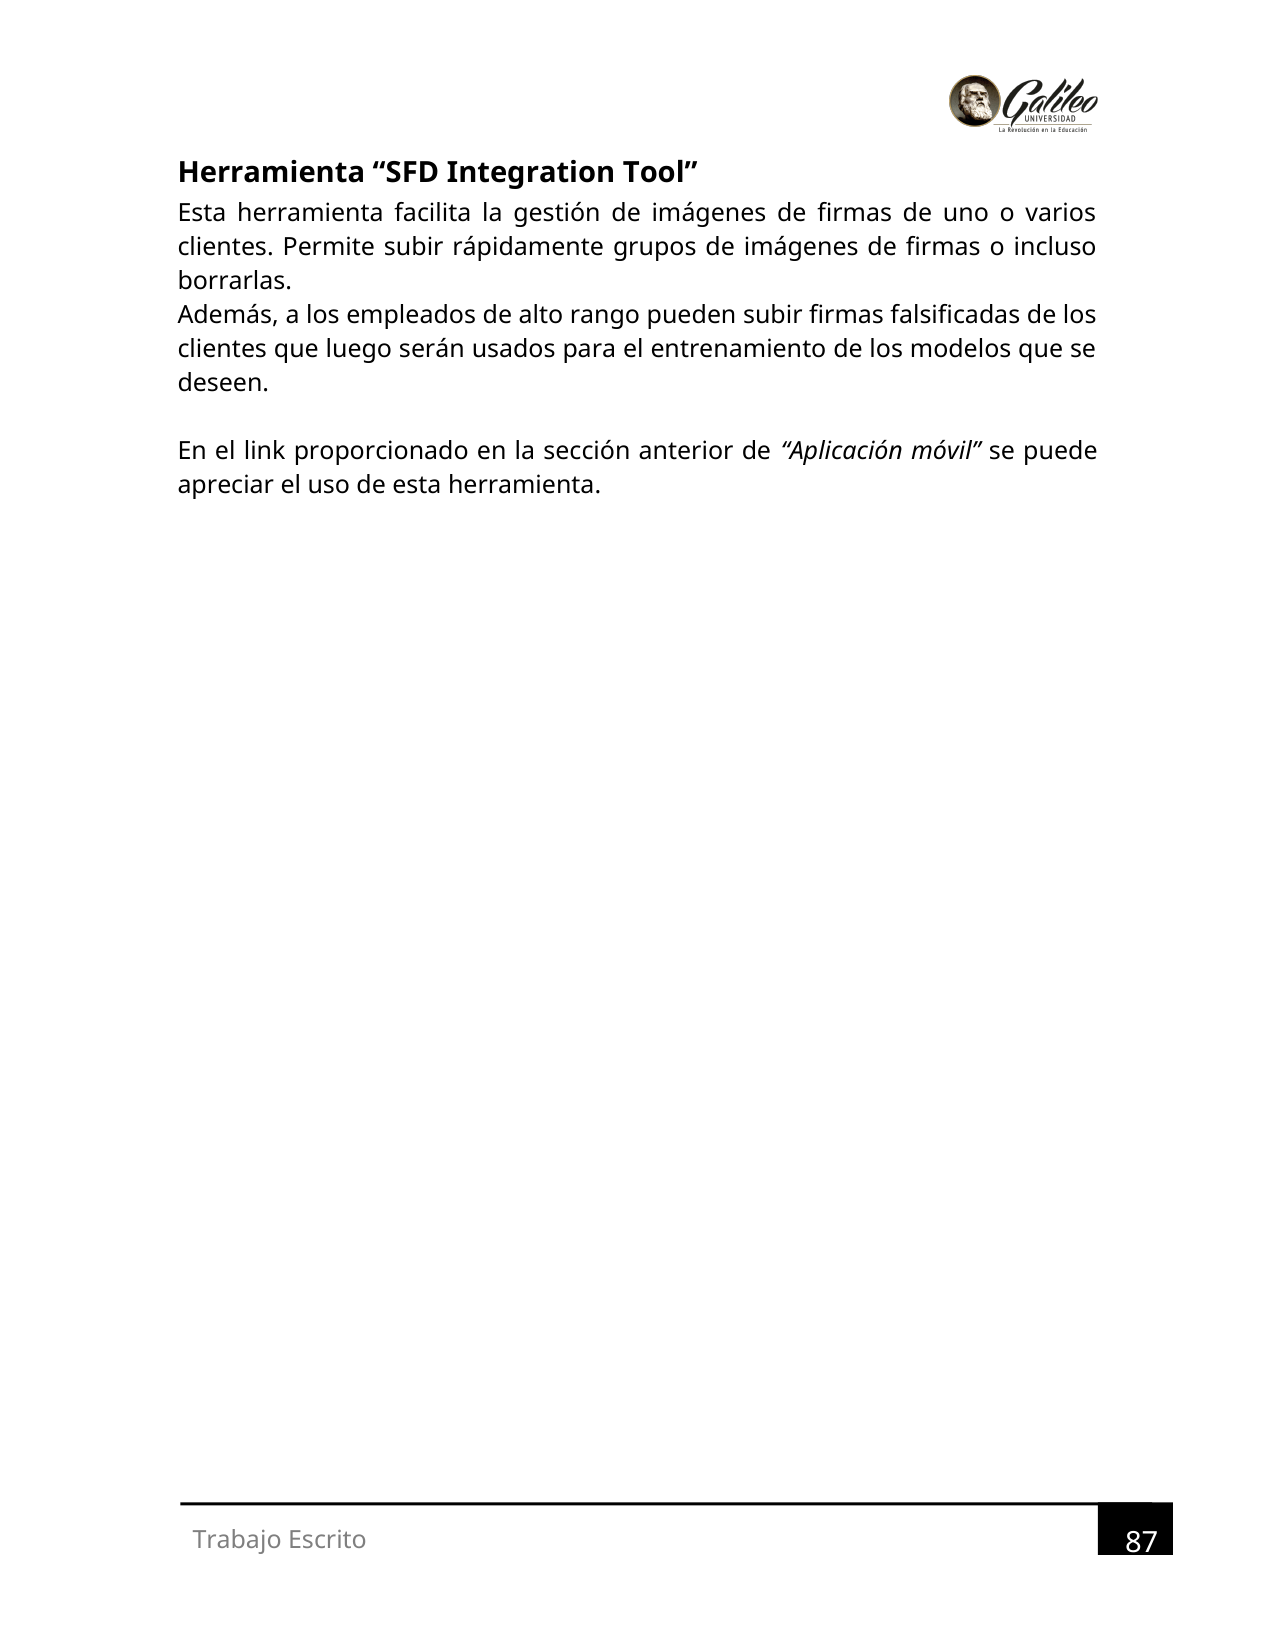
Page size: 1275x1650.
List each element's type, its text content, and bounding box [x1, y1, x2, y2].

text Además, a los empleados de alto rango pueden subir firmas falsificadas de los clientes que luego serán usados para el entrenamiento de los modelos que se deseen. [177, 297, 1098, 399]
text En el link proporcionado en la sección anterior de “Aplicación móvil” se puede apreciar el uso de esta herramienta. [177, 433, 1098, 501]
picture [949, 75, 1098, 132]
subtitle Herramienta “SFD Integration Tool” [177, 152, 1098, 191]
text Esta herramienta facilita la gestión de imágenes de firmas de uno o varios clientes. Permite subir rápidamente grupos de imágenes de firmas o incluso borrarlas. [177, 194, 1098, 297]
